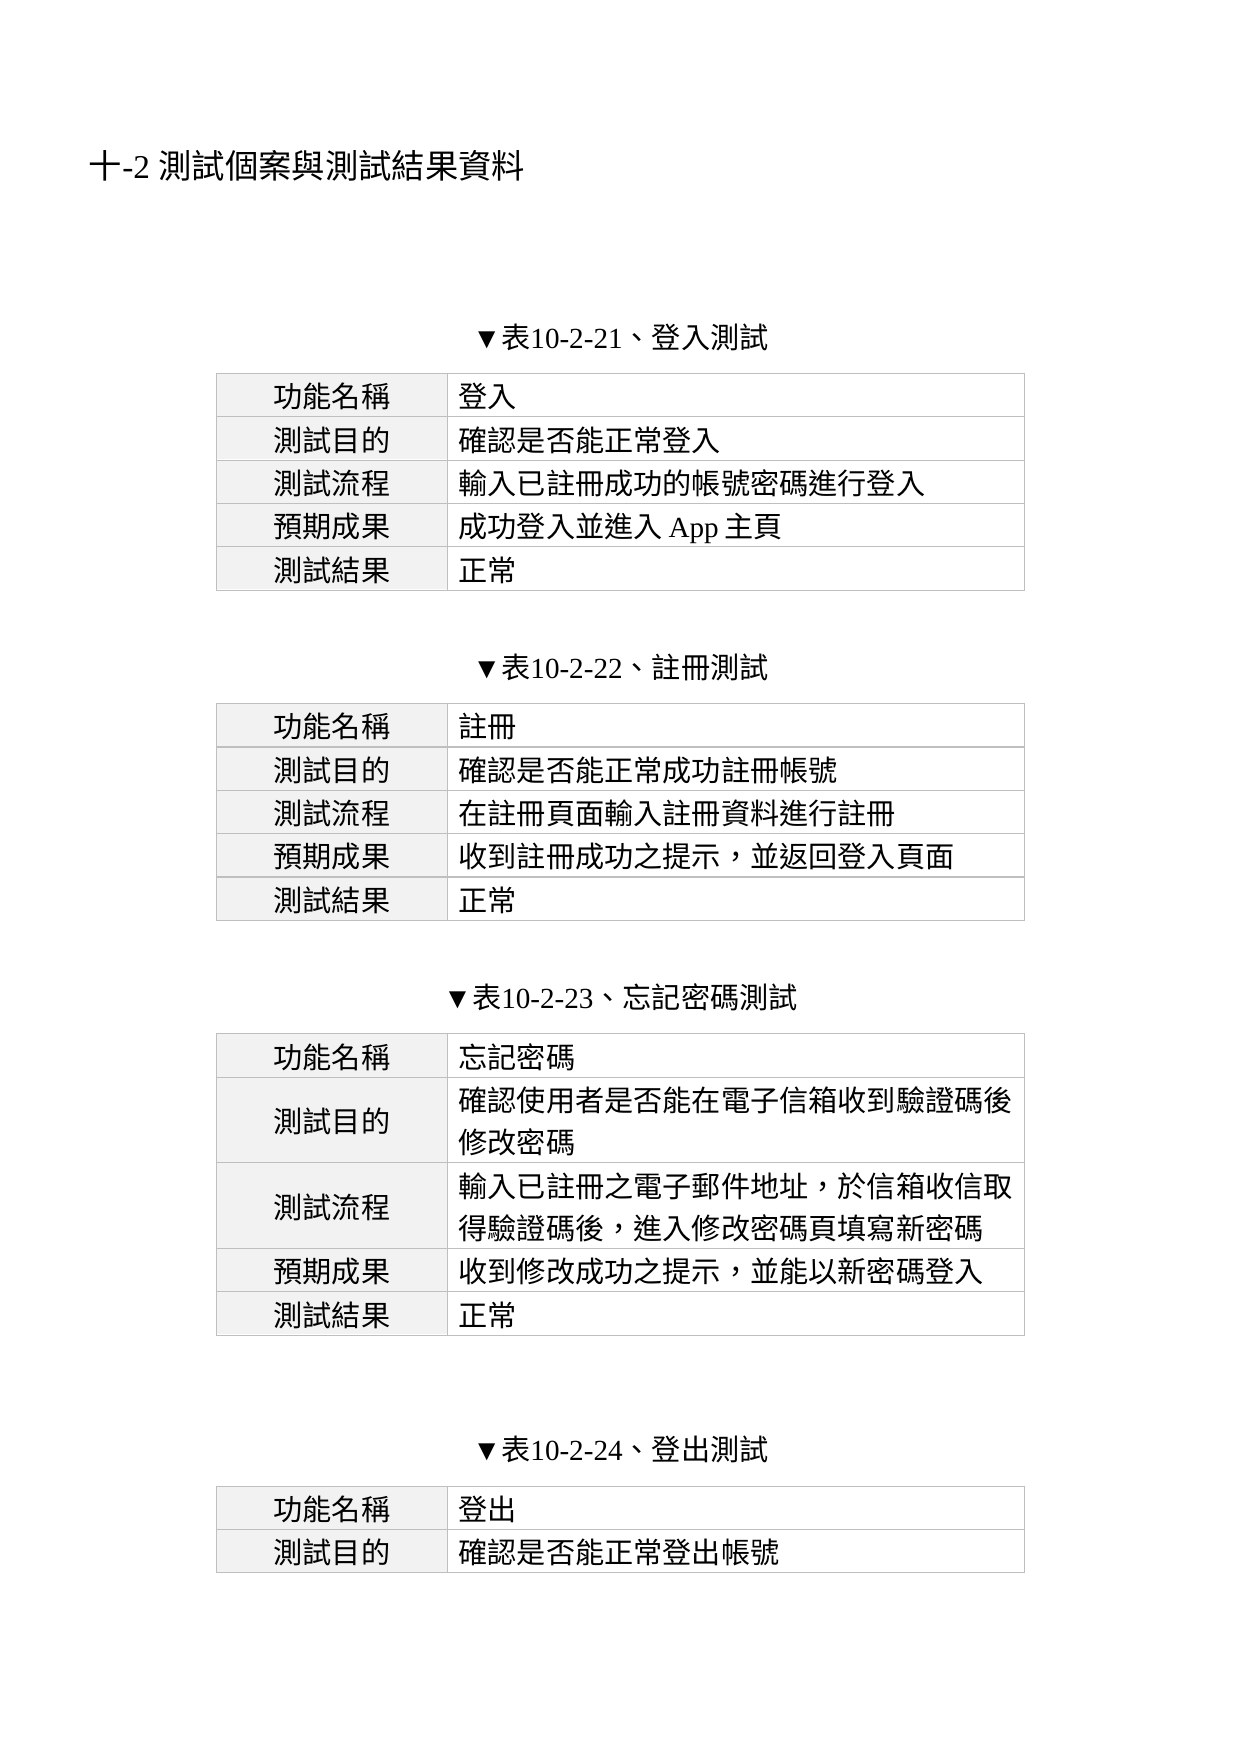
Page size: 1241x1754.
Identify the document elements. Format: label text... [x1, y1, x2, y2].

table_header 註冊 [448, 704, 1024, 746]
table_header 忘記密碼 [448, 1034, 1024, 1077]
table_cell 測試結果 [217, 1292, 447, 1334]
table_cell 測試目的 [217, 417, 447, 459]
table_cell 在註冊頁面輸入註冊資料進行註冊 [448, 791, 1024, 833]
table_cell 預期成果 [217, 1249, 447, 1291]
table_cell 輸入已註冊成功的帳號密碼進行登入 [448, 461, 1024, 503]
table_header 功能名稱 [217, 1034, 447, 1077]
table_cell 測試流程 [217, 1163, 447, 1248]
subtitle 測試個案與測試結果資料 [89, 126, 1152, 201]
table_header 功能名稱 [217, 374, 447, 416]
table_cell 成功登入並進入App主頁 [448, 504, 1024, 546]
table_cell 正常 [448, 547, 1024, 589]
table_cell 測試結果 [217, 547, 447, 589]
table_cell 測試結果 [217, 878, 447, 920]
table_cell 測試流程 [217, 461, 447, 503]
table_cell 預期成果 [217, 834, 447, 876]
table_cell 正常 [448, 878, 1024, 920]
table_header 登入 [448, 374, 1024, 416]
table_cell 輸入已註冊之電子郵件地址，於信箱收信取得驗證碼後，進入修改密碼頁填寫新密碼 [448, 1163, 1024, 1248]
table_header 功能名稱 [217, 1487, 447, 1529]
table_cell 正常 [448, 1292, 1024, 1334]
table_cell 確認是否能正常成功註冊帳號 [448, 748, 1024, 790]
table_cell 測試目的 [217, 1530, 447, 1572]
table_cell 測試目的 [217, 748, 447, 790]
table_cell 確認使用者是否能在電子信箱收到驗證碼後修改密碼 [448, 1078, 1024, 1162]
table_cell 確認是否能正常登入 [448, 417, 1024, 459]
table_cell 收到註冊成功之提示，並返回登入頁面 [448, 834, 1024, 876]
table_header 登出 [448, 1487, 1024, 1529]
table_cell 測試目的 [217, 1078, 447, 1162]
table_cell 測試流程 [217, 791, 447, 833]
table_cell 收到修改成功之提示，並能以新密碼登入 [448, 1249, 1024, 1291]
table_header 功能名稱 [217, 704, 447, 746]
table_cell 預期成果 [217, 504, 447, 546]
table_cell 確認是否能正常登出帳號 [448, 1530, 1024, 1572]
